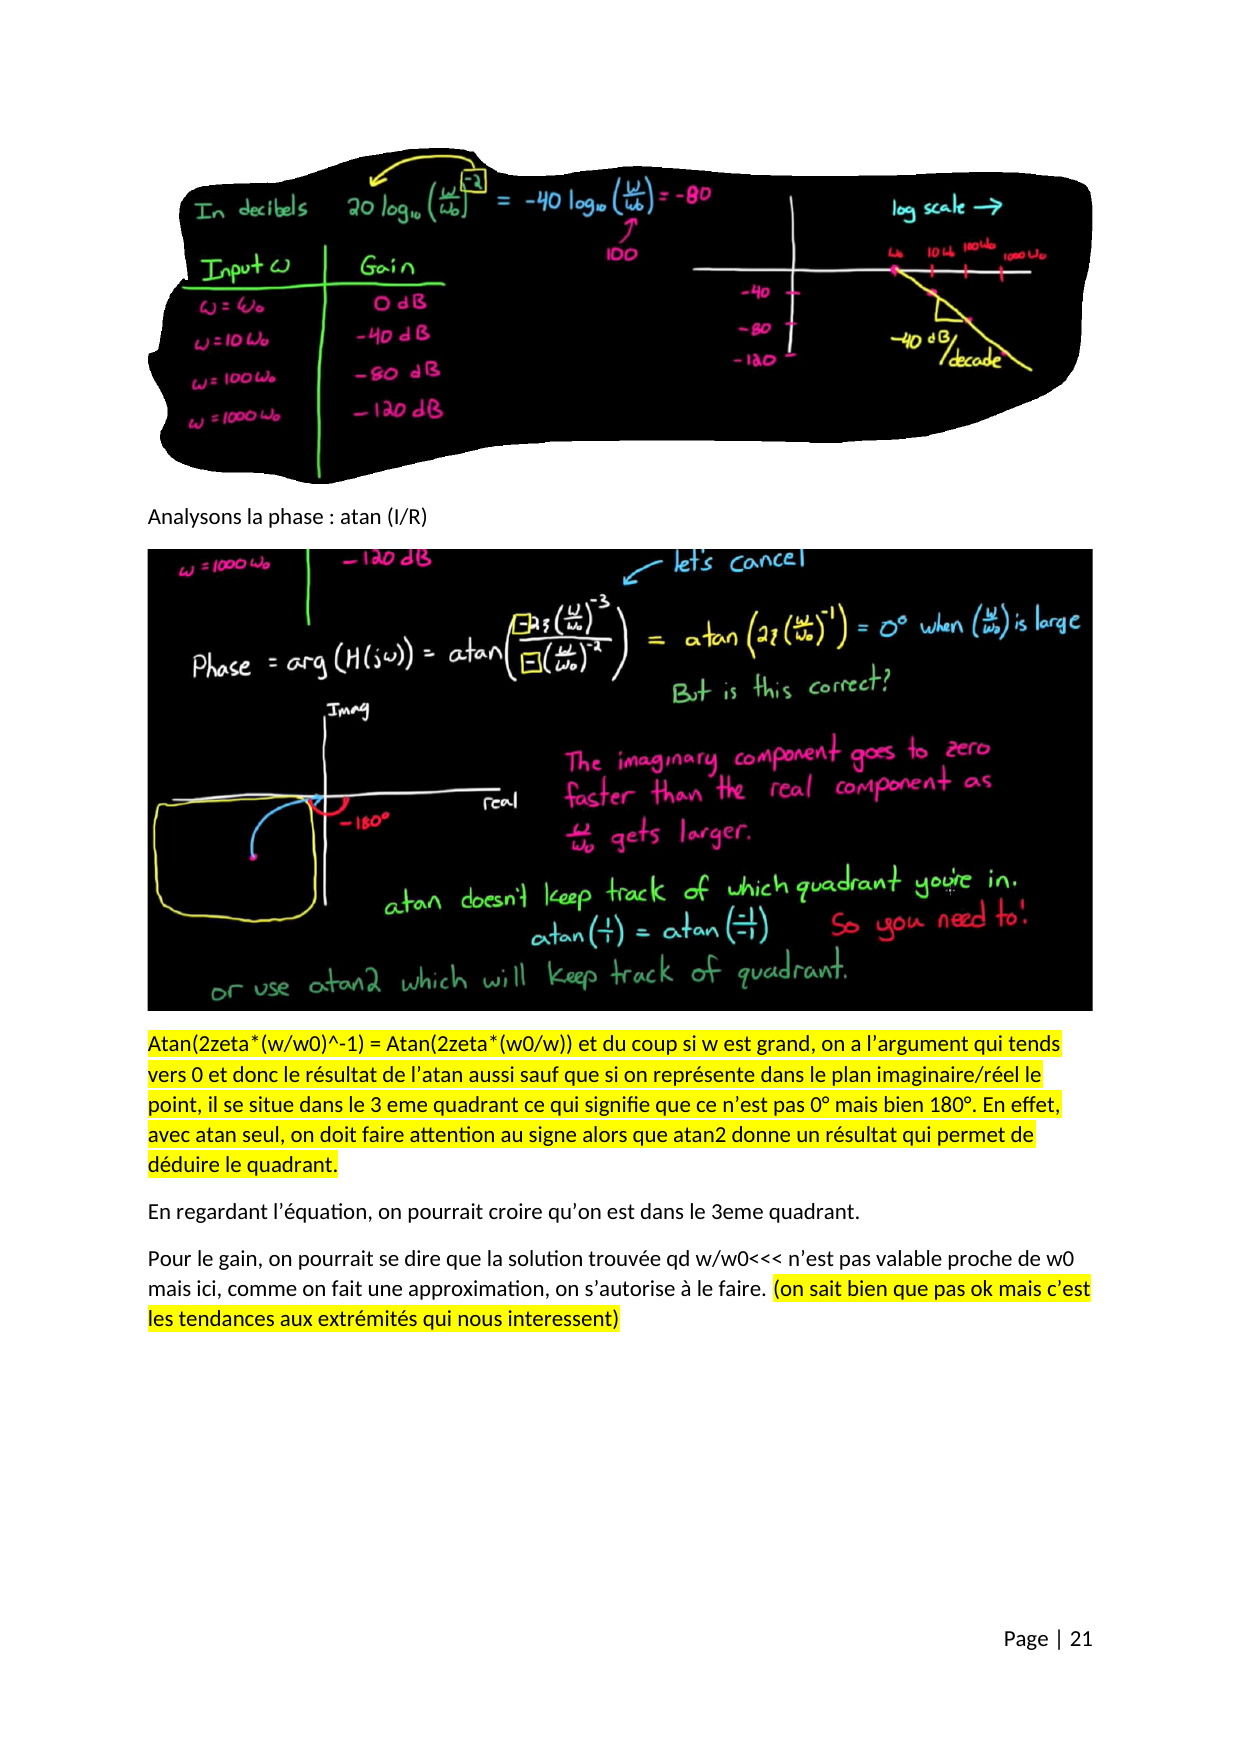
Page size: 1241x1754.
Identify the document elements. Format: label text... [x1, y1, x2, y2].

text Analysons la phase : atan (I/R) [148, 502, 1093, 530]
text Atan(2zeta*(w/w0)^-1) = Atan(2zeta*(w0/w)) et du coup si w est grand, on a l’argument qui tends vers 0 et donc le résultat de l’atan aussi sauf que si on représente dans le plan imaginaire/réel le point, il se situe dans le 3 eme quadrant ce qui signifie que ce n’est pas 0° mais bien 180°. En effet, avec atan seul, on doit faire attention au signe alors que atan2 donne un résultat qui permet de déduire le quadrant. [148, 1029, 1093, 1178]
picture [147, 147, 1093, 484]
text Pour le gain, on pourrait se dire que la solution trouvée qd w/w0<<< n’est pas valable proche de w0 mais ici, comme on fait une approximation, on s’autorise à le faire. (on sait bien que pas ok mais c’est les tendances aux extrémités qui nous interessent) [148, 1244, 1093, 1332]
text En regardant l’équation, on pourrait croire qu’on est dans le 3eme quadrant. [148, 1197, 1093, 1225]
picture [147, 549, 1093, 1011]
